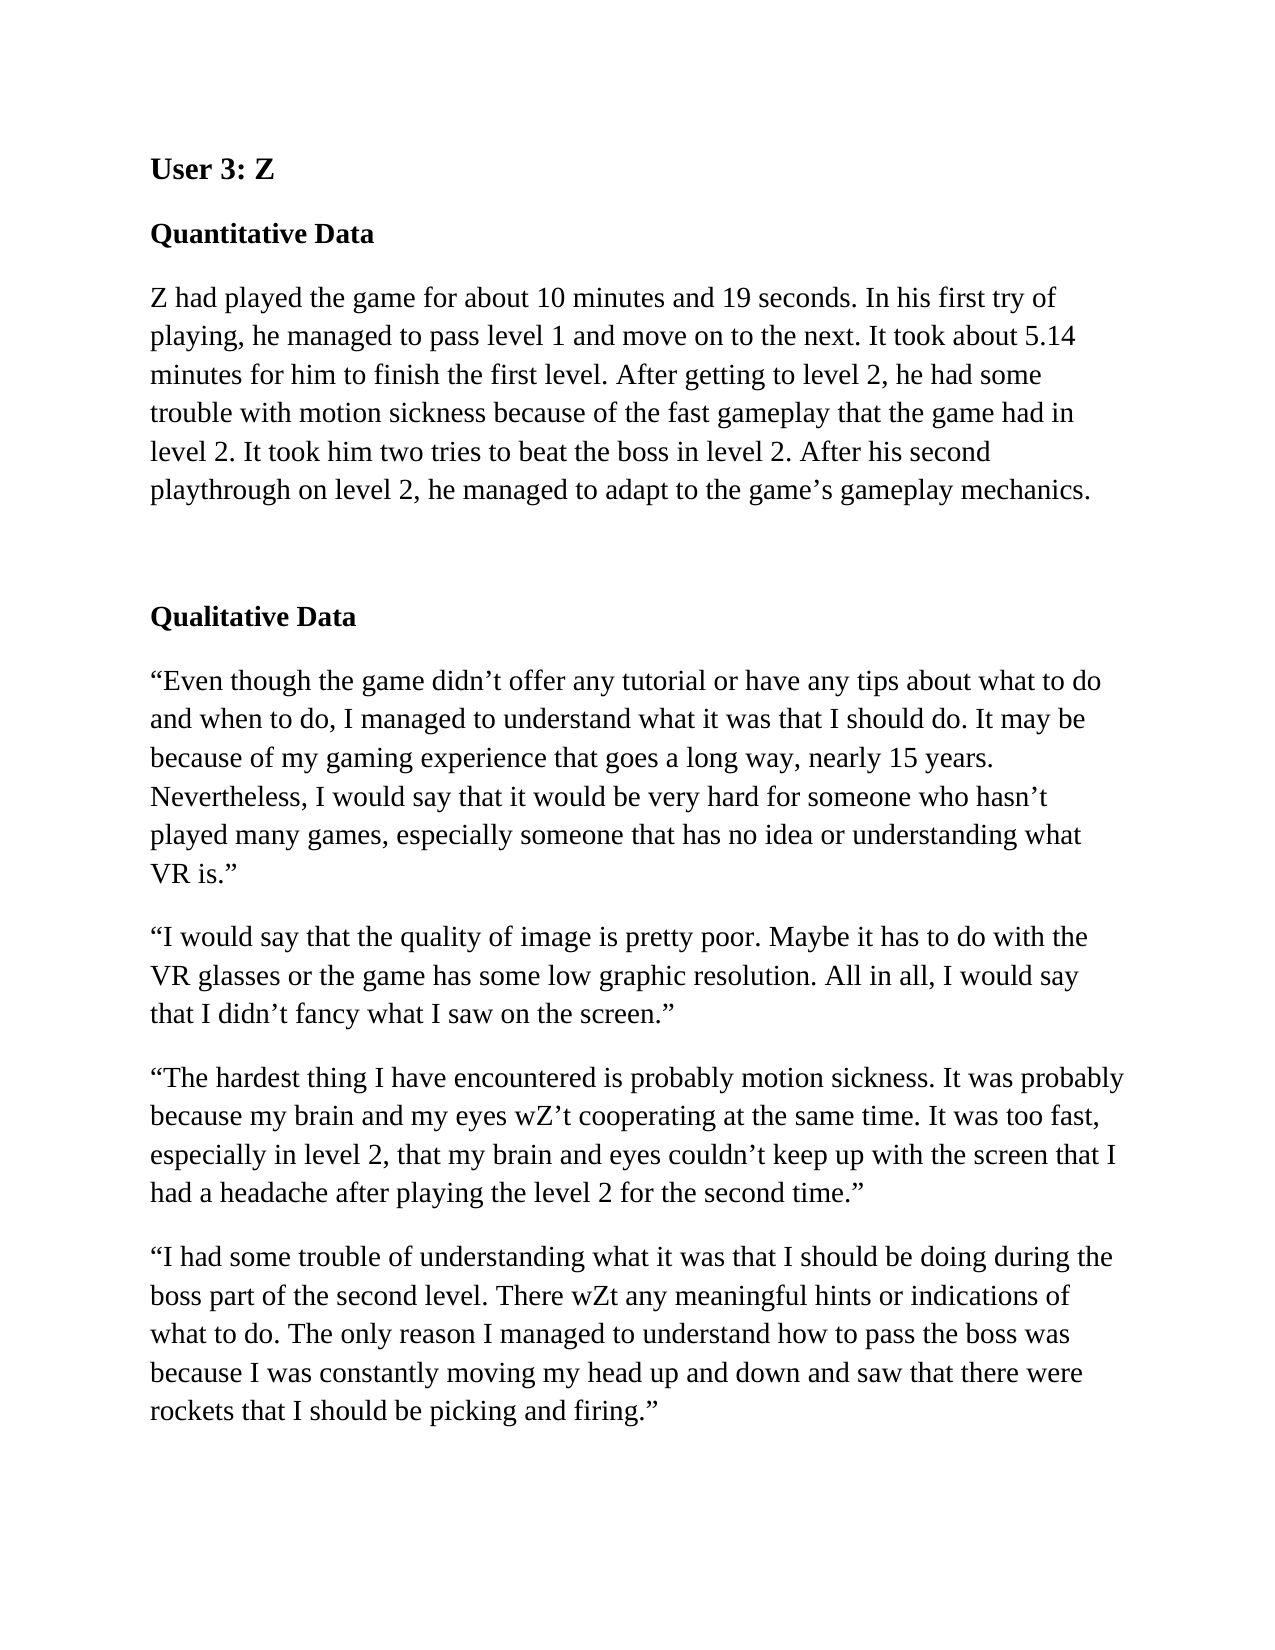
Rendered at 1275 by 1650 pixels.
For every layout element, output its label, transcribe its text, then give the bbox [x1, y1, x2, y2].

text “I had some trouble of understanding what it was that I should be doing during the boss part of the second level. There wZt any meaningful hints or indications of what to do. The only reason I managed to understand how to pass the boss was because I was constantly moving my head up and down and saw that there were rockets that I should be picking and firing.” [150, 1239, 1125, 1427]
text User 3: Z [150, 150, 1125, 186]
text Quantitative Data [150, 216, 1125, 250]
text “Even though the game didn’t offer any tutorial or have any tips about what to do and when to do, I managed to understand what it was that I should do. It may be because of my gaming experience that goes a long way, nearly 15 years. Nevertheless, I would say that it would be very hard for someone who hasn’t played many games, especially someone that has no idea or understanding what VR is.” [150, 663, 1125, 889]
text “I would say that the quality of image is pretty poor. Maybe it has to do with the VR glasses or the game has some low graphic resolution. All in all, I would say that I didn’t fancy what I saw on the screen.” [150, 919, 1125, 1030]
text “The hardest thing I have encountered is probably motion sickness. It was probably because my brain and my eyes wZ’t cooperating at the same time. It was too fast, especially in level 2, that my brain and eyes couldn’t keep up with the screen that I had a headache after playing the level 2 for the second time.” [150, 1060, 1125, 1209]
text Qualitative Data [150, 599, 1125, 633]
text Z had played the game for about 10 minutes and 19 seconds. In his first try of playing, he managed to pass level 1 and move on to the next. It took about 5.14 minutes for him to finish the first level. After getting to level 2, he had some trouble with motion sickness because of the fast gameplay that the game had in level 2. It took him two tries to beat the boss in level 2. After his second playthrough on level 2, he managed to adapt to the game’s gameplay mechanics. [150, 280, 1125, 506]
